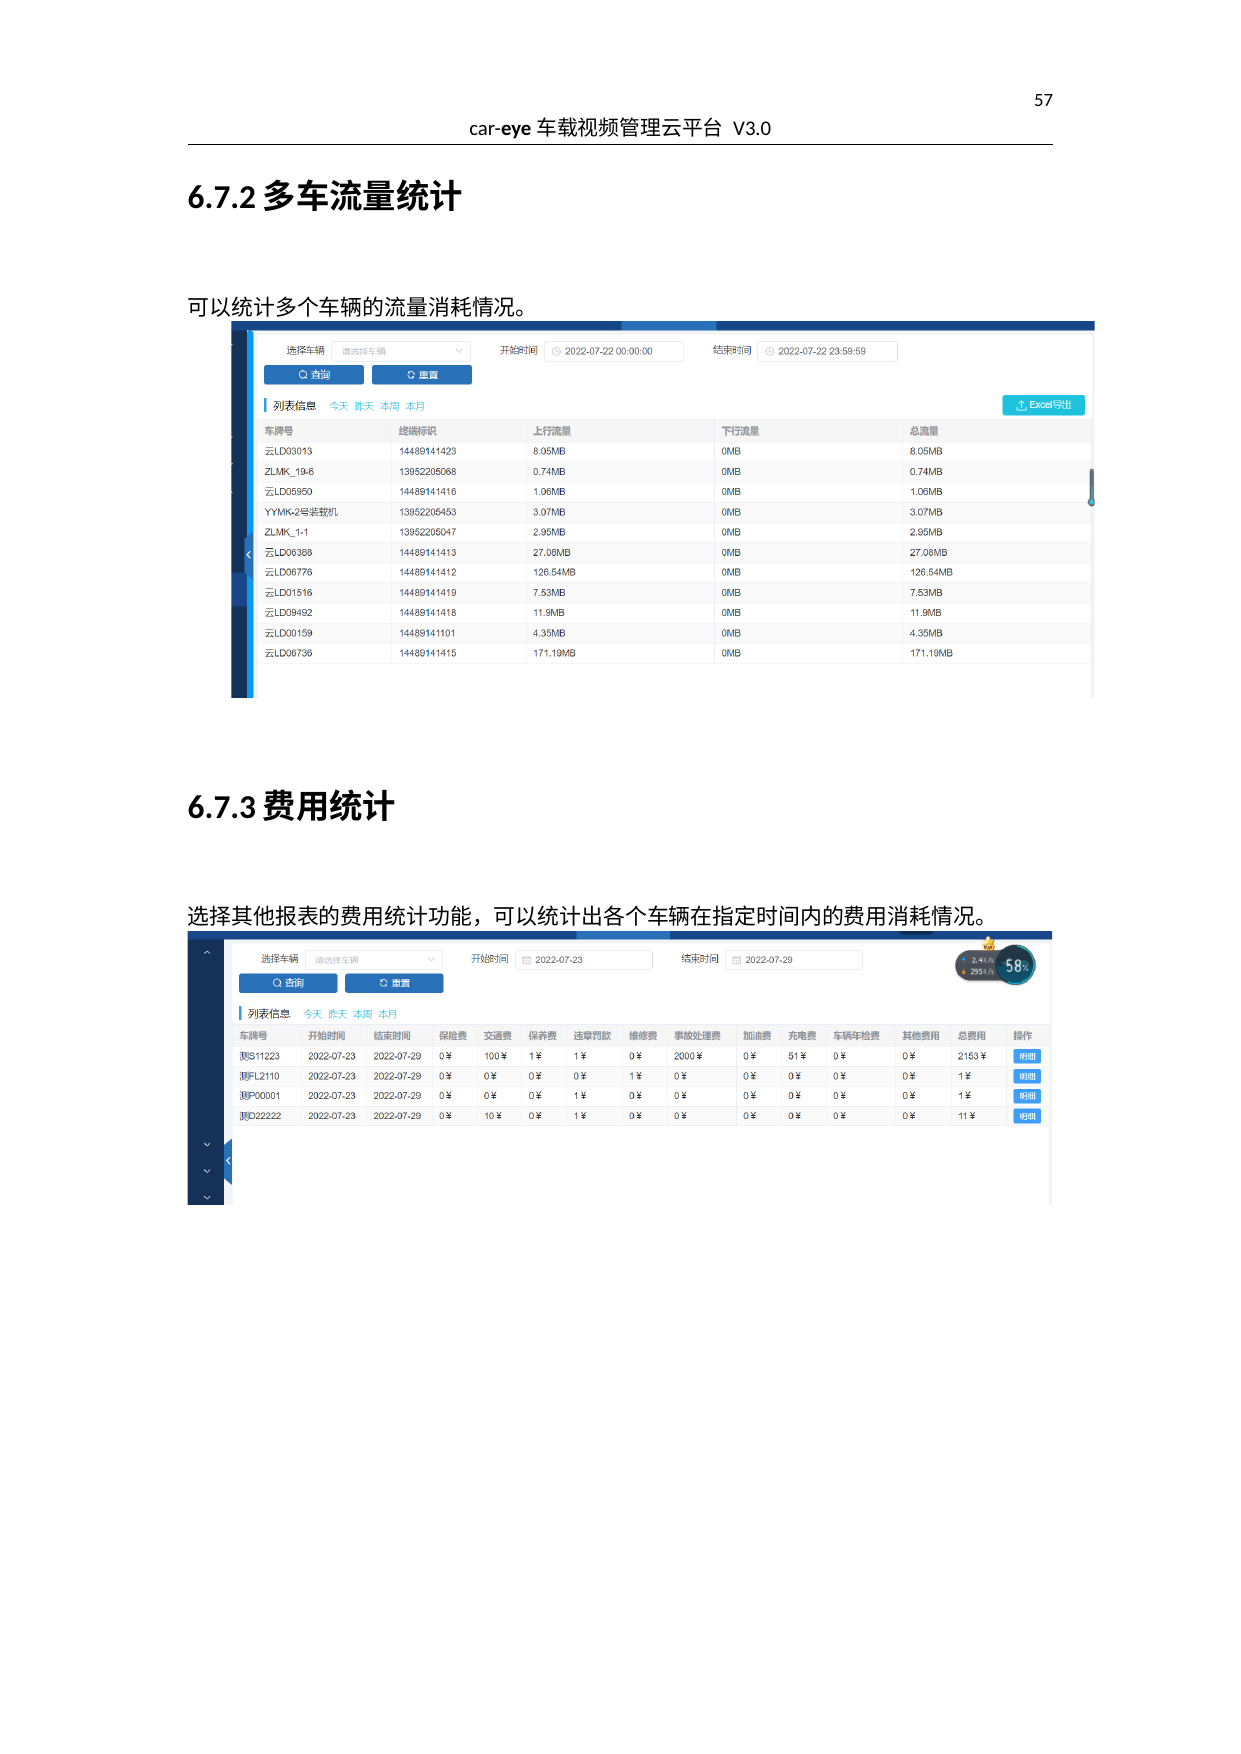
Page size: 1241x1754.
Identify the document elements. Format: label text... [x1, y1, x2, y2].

picture [231, 321, 1095, 698]
text 可以统计多个车辆的流量消耗情况。 [187, 289, 1053, 322]
picture [187, 931, 1053, 1205]
text 选择其他报表的费用统计功能，可以统计出各个车辆在指定时间内的费用消耗情况。 [187, 898, 1053, 931]
subtitle 费用统计 [187, 771, 1053, 836]
subtitle 多车流量统计 [187, 162, 1053, 227]
